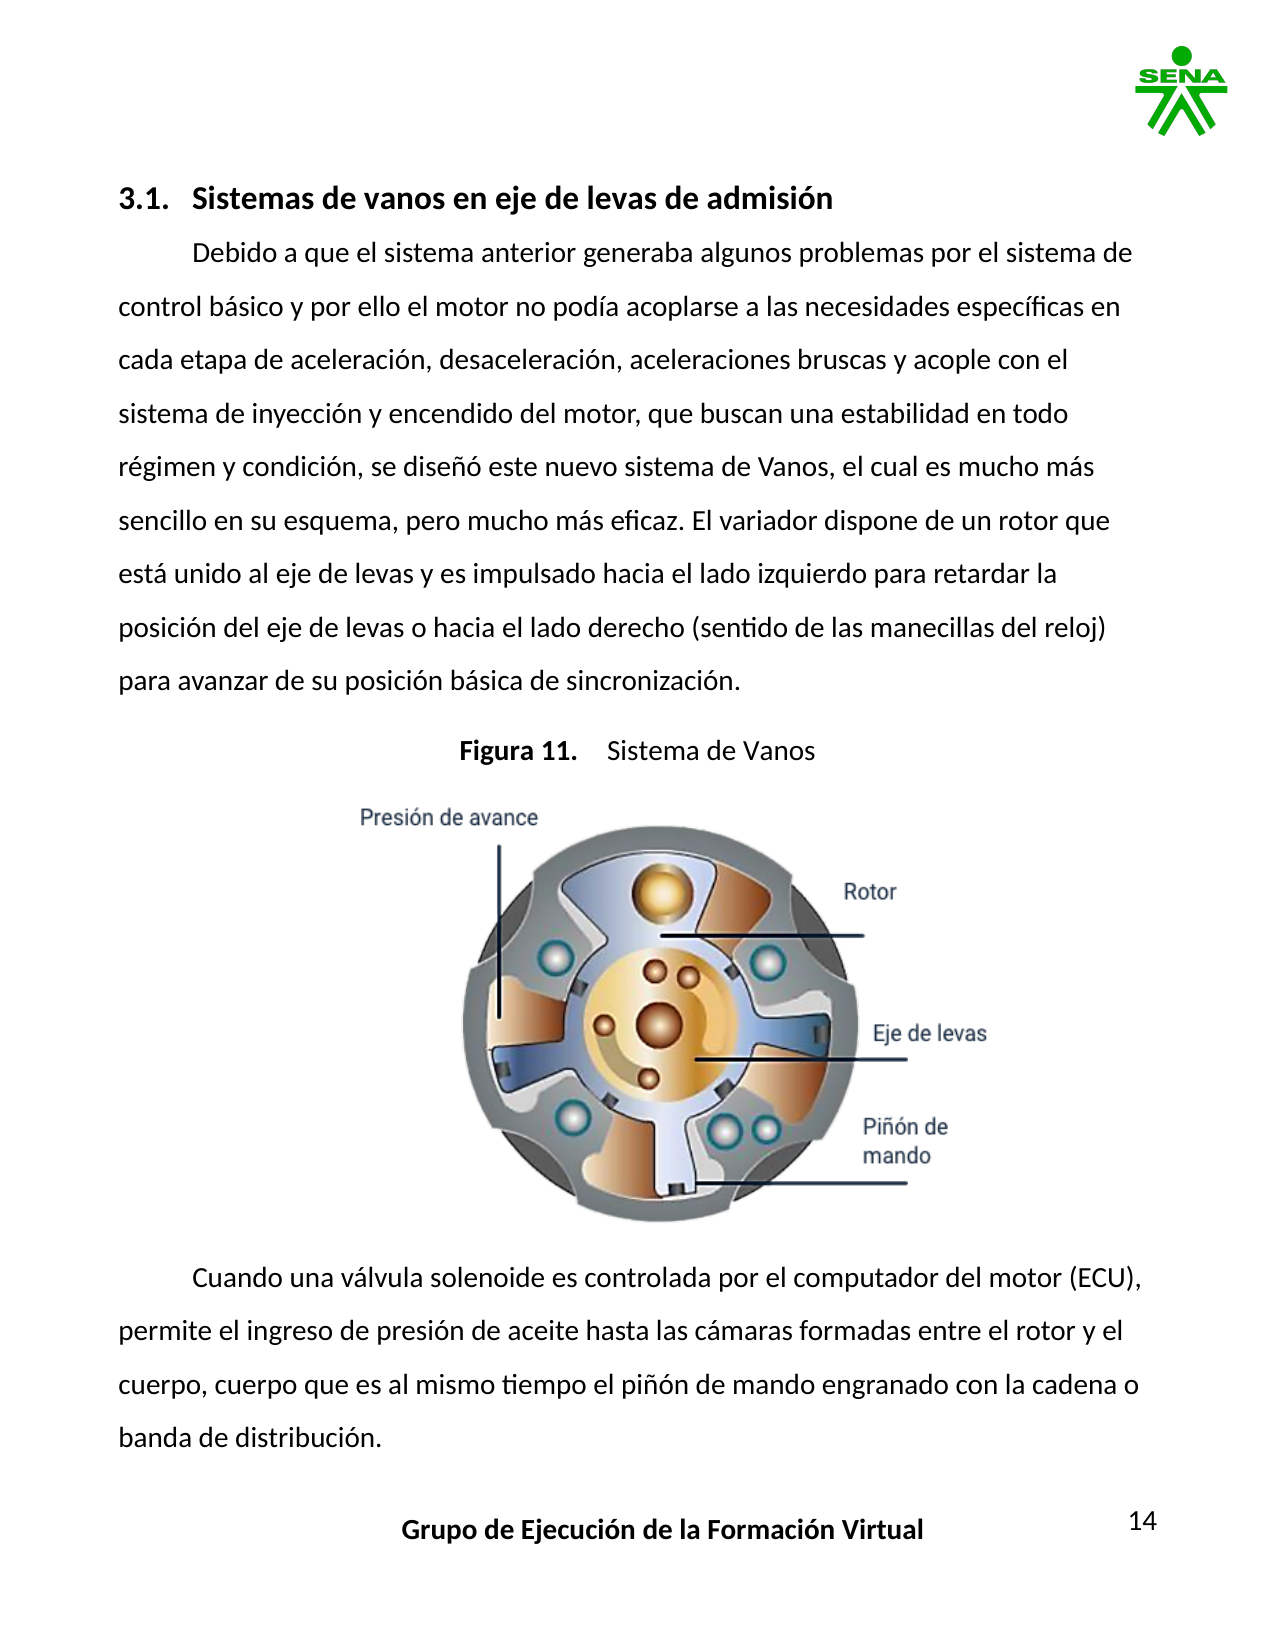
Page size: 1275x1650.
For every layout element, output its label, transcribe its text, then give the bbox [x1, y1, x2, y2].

picture [360, 802, 989, 1224]
text Debido a que el sistema anterior generaba algunos problemas por el sistema de control básico y por ello el motor no podía acoplarse a las necesidades específicas en cada etapa de aceleración, desaceleración, aceleraciones bruscas y acople con el sistema de inyección y encendido del motor, que buscan una estabilidad en todo régimen y condición, se diseñó este nuevo sistema de Vanos, el cual es mucho más sencillo en su esquema, pero mucho más eficaz. El variador dispone de un rotor que está unido al eje de levas y es impulsado hacia el lado izquierdo para retardar la posición del eje de levas o hacia el lado derecho (sentido de las manecillas del reloj) para avanzar de su posición básica de sincronización. [118, 234, 1157, 698]
text Cuando una válvula solenoide es controlada por el computador del motor (ECU), permite el ingreso de presión de aceite hasta las cámaras formadas entre el rotor y el cuerpo, cuerpo que es al mismo tiempo el piñón de mando engranado con la cadena o banda de distribución. [118, 1259, 1157, 1455]
subtitle Sistemas de vanos en eje de levas de admisión [118, 177, 1157, 218]
picture [1135, 46, 1228, 136]
text Sistema de Vanos [118, 732, 1157, 768]
